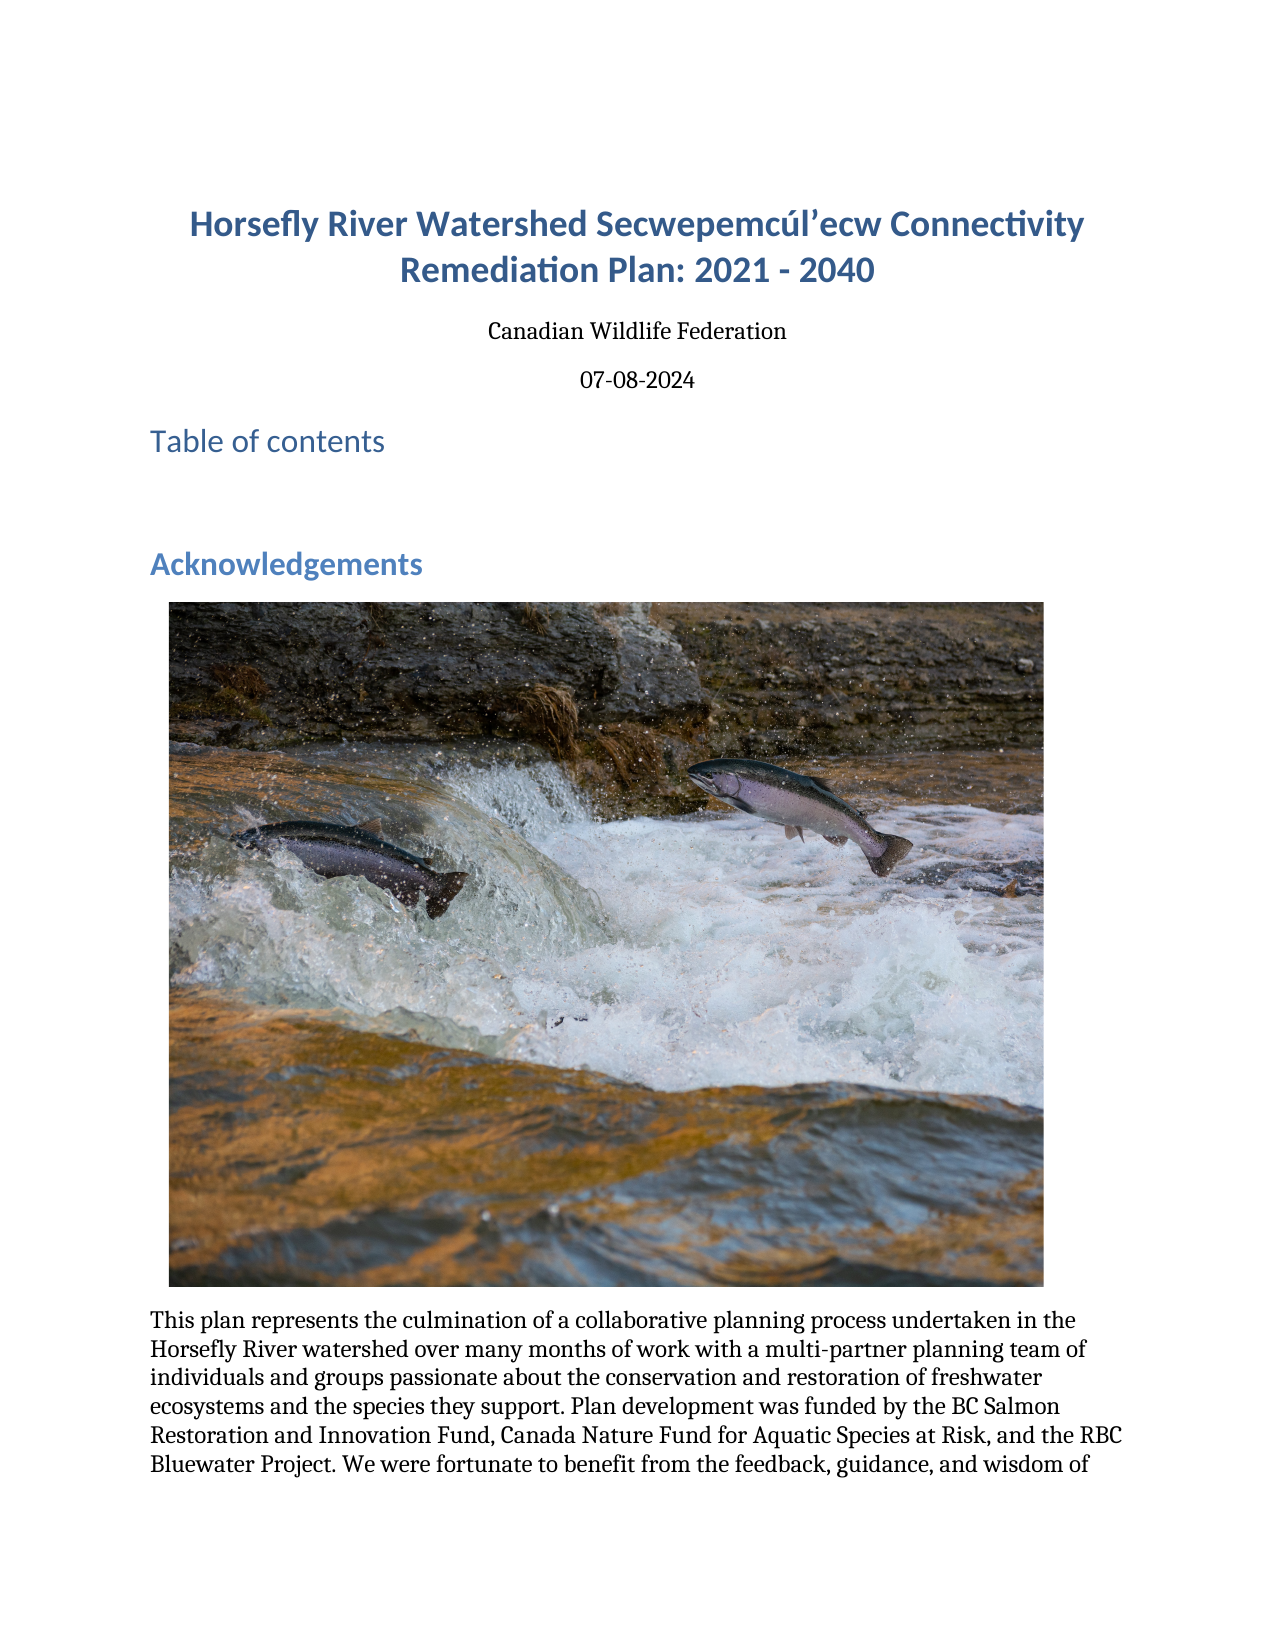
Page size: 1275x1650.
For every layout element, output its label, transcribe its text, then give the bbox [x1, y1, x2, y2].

subtitle Acknowledgements [150, 543, 1125, 583]
title Horsefly River Watershed Secwepemcúl’ecw Connectivity Remediation Plan: 2021 - 2040 [150, 200, 1125, 292]
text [150, 1306, 1125, 1478]
text Canadian Wildlife Federation [150, 317, 1125, 345]
text 07-08-2024 [150, 366, 1125, 395]
picture [168, 602, 1044, 1287]
